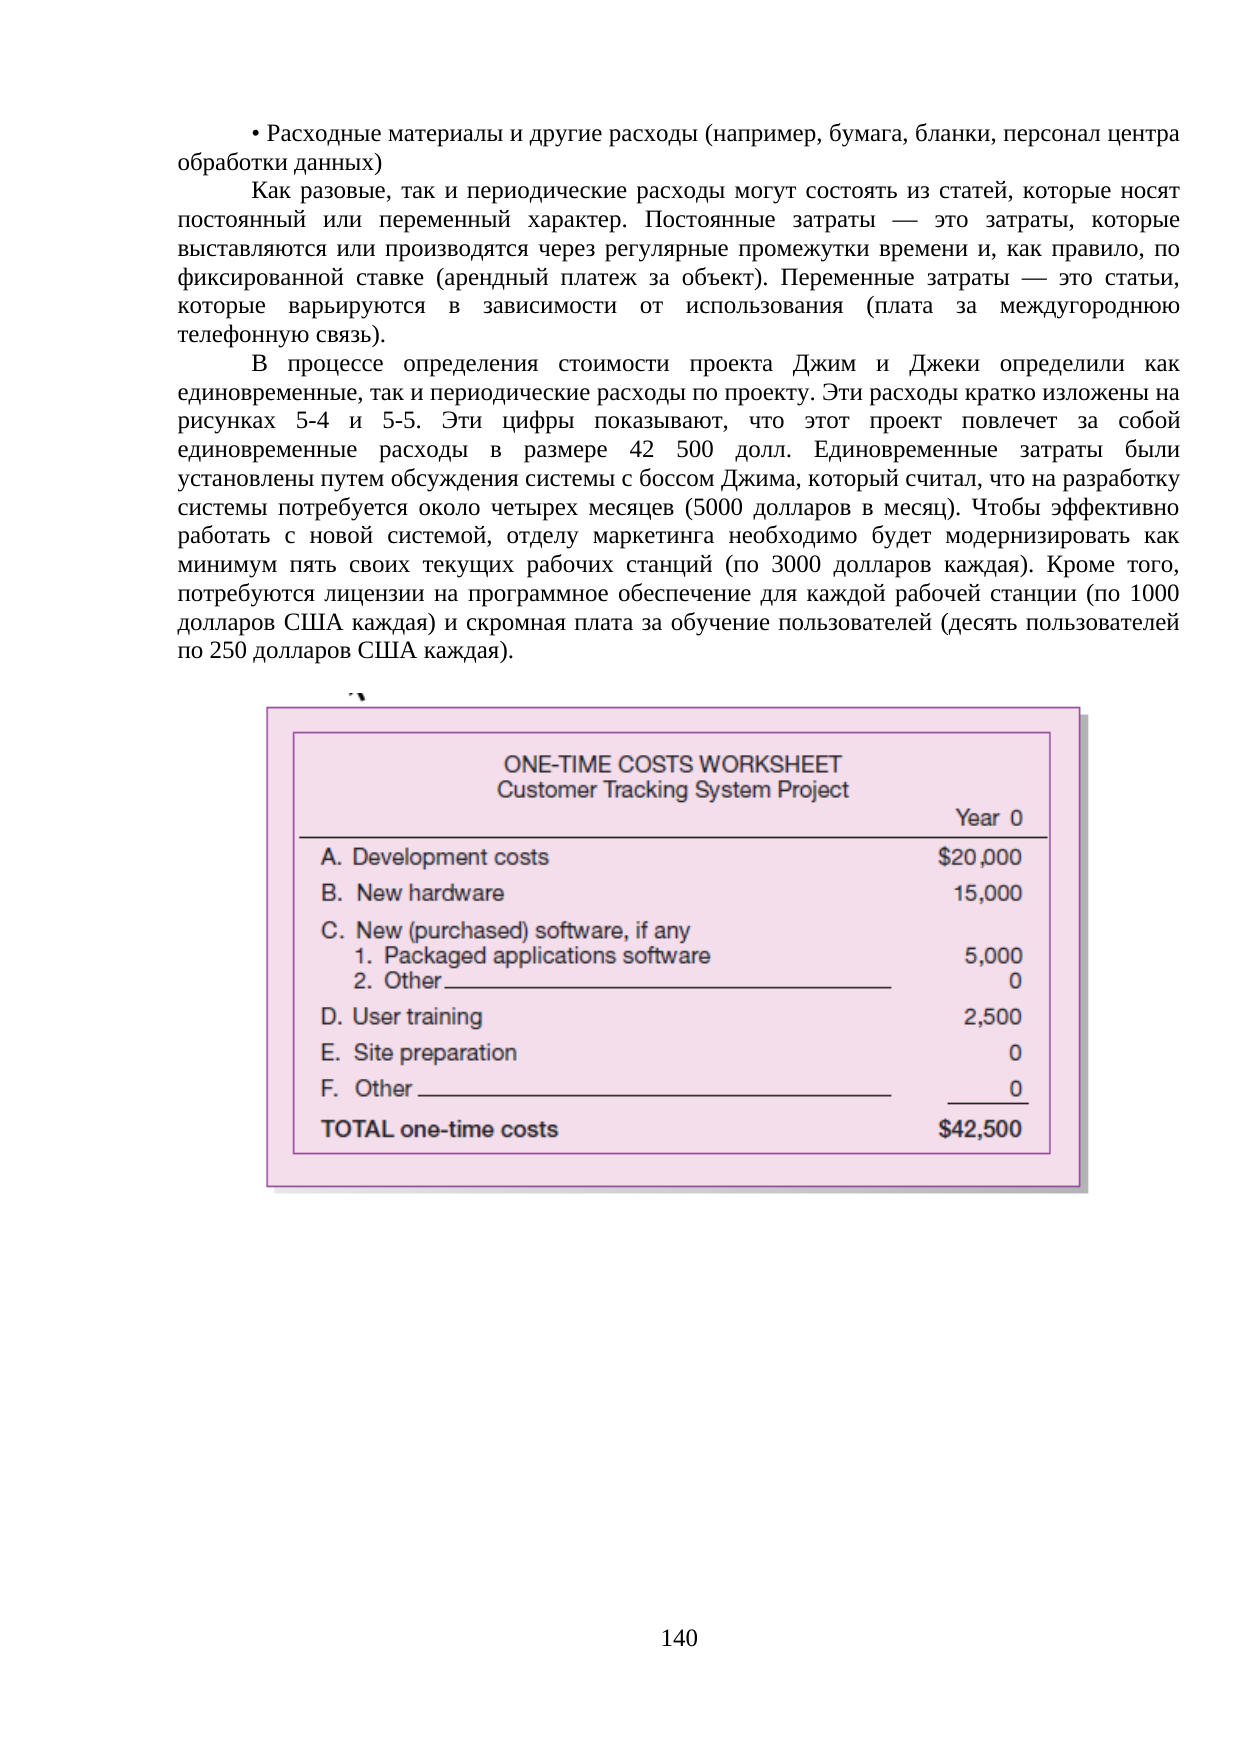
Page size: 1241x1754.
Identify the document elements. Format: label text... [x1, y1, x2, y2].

picture [251, 693, 1101, 1200]
text • Расходные материалы и другие расходы (например, бумага, бланки, персонал центра обработки данных) [177, 118, 1181, 176]
text Как разовые, так и периодические расходы могут состоять из статей, которые носят постоянный или переменный характер. Постоянные затраты — это затраты, которые выставляются или производятся через регулярные промежутки времени и, как правило, по фиксированной ставке (арендный платеж за объект). Переменные затраты — это статьи, которые варьируются в зависимости от использования (плата за междугороднюю телефонную связь). [177, 176, 1181, 348]
text В процессе определения стоимости проекта Джим и Джеки определили как единовременные, так и периодические расходы по проекту. Эти расходы кратко изложены на рисунках 5-4 и 5-5. Эти цифры показывают, что этот проект повлечет за собой единовременные расходы в размере 42 500 долл. Единовременные затраты были установлены путем обсуждения системы с боссом Джима, который считал, что на разработку системы потребуется около четырех месяцев (5000 долларов в месяц). Чтобы эффективно работать с новой системой, отделу маркетинга необходимо будет модернизировать как минимум пять своих текущих рабочих станций (по 3000 долларов каждая). Кроме того, потребуются лицензии на программное обеспечение для каждой рабочей станции (по 1000 долларов США каждая) и скромная плата за обучение пользователей (десять пользователей по 250 долларов США каждая). [177, 348, 1181, 664]
